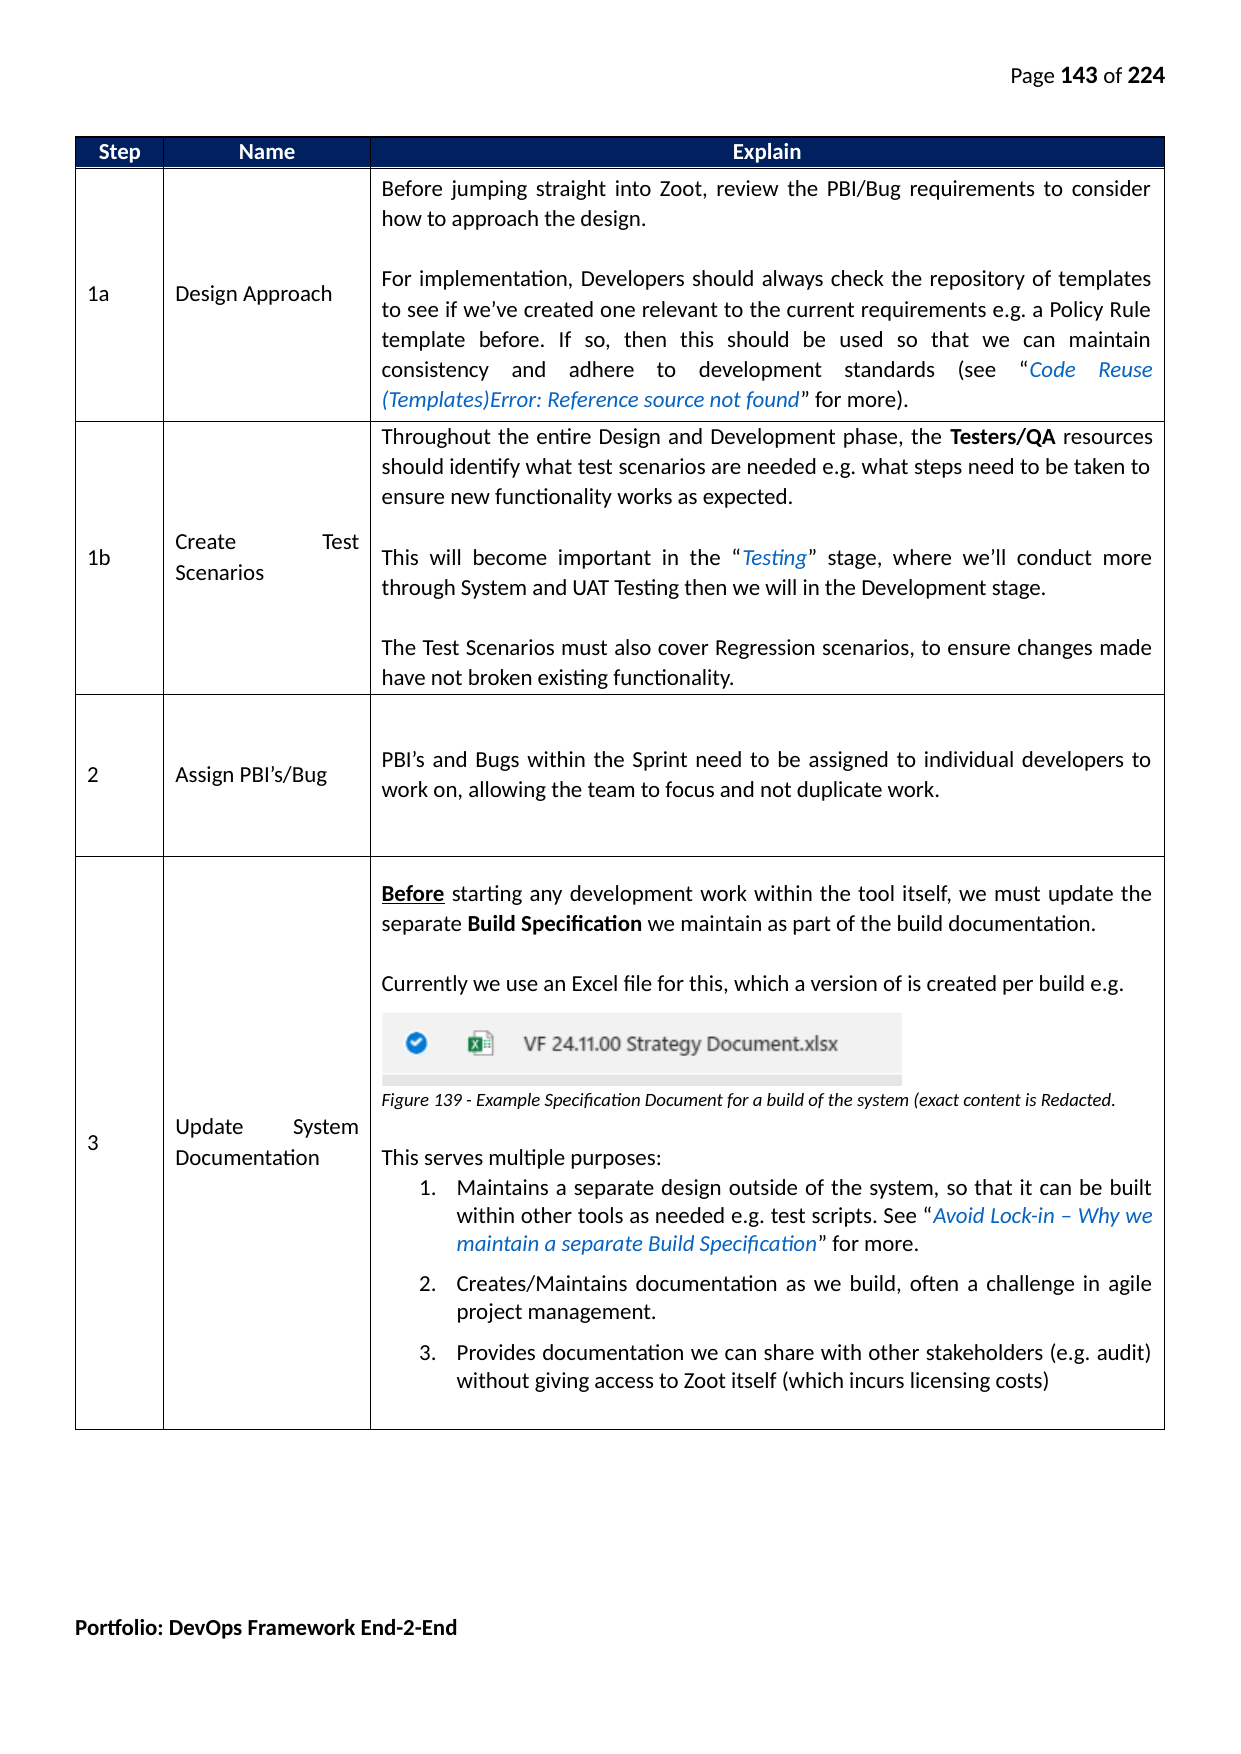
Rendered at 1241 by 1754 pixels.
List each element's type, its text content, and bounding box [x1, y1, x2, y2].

table_header Name [164, 138, 370, 167]
picture [381, 999, 902, 1086]
table_cell PBI’s and Bugs within the Sprint need to be assigned to individual developers to work on, allowing the team to focus and not duplicate work. [371, 695, 1164, 856]
table_cell Create Test Scenarios [164, 422, 370, 693]
table_cell 2 [76, 695, 163, 856]
table_cell 1b [76, 422, 163, 693]
table_cell 3 [76, 857, 163, 1428]
table_cell Design Approach [164, 169, 370, 421]
table_cell Before starting any development work within the tool itself, we must update the separate Build Specification we maintain as part of the build documentation. Currently we use an Excel file for this, which a version of is created per build e.g. Figure 139 - Example Specification Document for a build of the system (exact content is Redacted. This serves multiple purposes: Maintains a separate design outside of the system, so that it can be built within other tools as needed e.g. test scripts. See “Avoid Lock-in – Why we maintain a separate Build Specification” for more. Creates/Maintains documentation as we build, often a challenge in agile project management. Provides documentation we can share with other stakeholders (e.g. audit) without giving access to Zoot itself (which incurs licensing costs) [371, 857, 1164, 1428]
table_cell Assign PBI’s/Bug [164, 695, 370, 856]
table_cell Throughout the entire Design and Development phase, the Testers/QA resources should identify what test scenarios are needed e.g. what steps need to be taken to ensure new functionality works as expected. This will become important in the “Testing” stage, where we’ll conduct more through System and UAT Testing then we will in the Development stage. The Test Scenarios must also cover Regression scenarios, to ensure changes made have not broken existing functionality. [371, 422, 1164, 693]
table_cell Before jumping straight into Zoot, review the PBI/Bug requirements to consider how to approach the design. For implementation, Developers should always check the repository of templates to see if we’ve created one relevant to the current requirements e.g. a Policy Rule template before. If so, then this should be used so that we can maintain consistency and adhere to development standards (see “Code Reuse (Templates)” for more). [371, 169, 1164, 421]
table_header Step [76, 138, 163, 167]
table_cell Update System Documentation [164, 857, 370, 1428]
table_cell 1a [76, 169, 163, 421]
table_header Explain [371, 138, 1164, 167]
